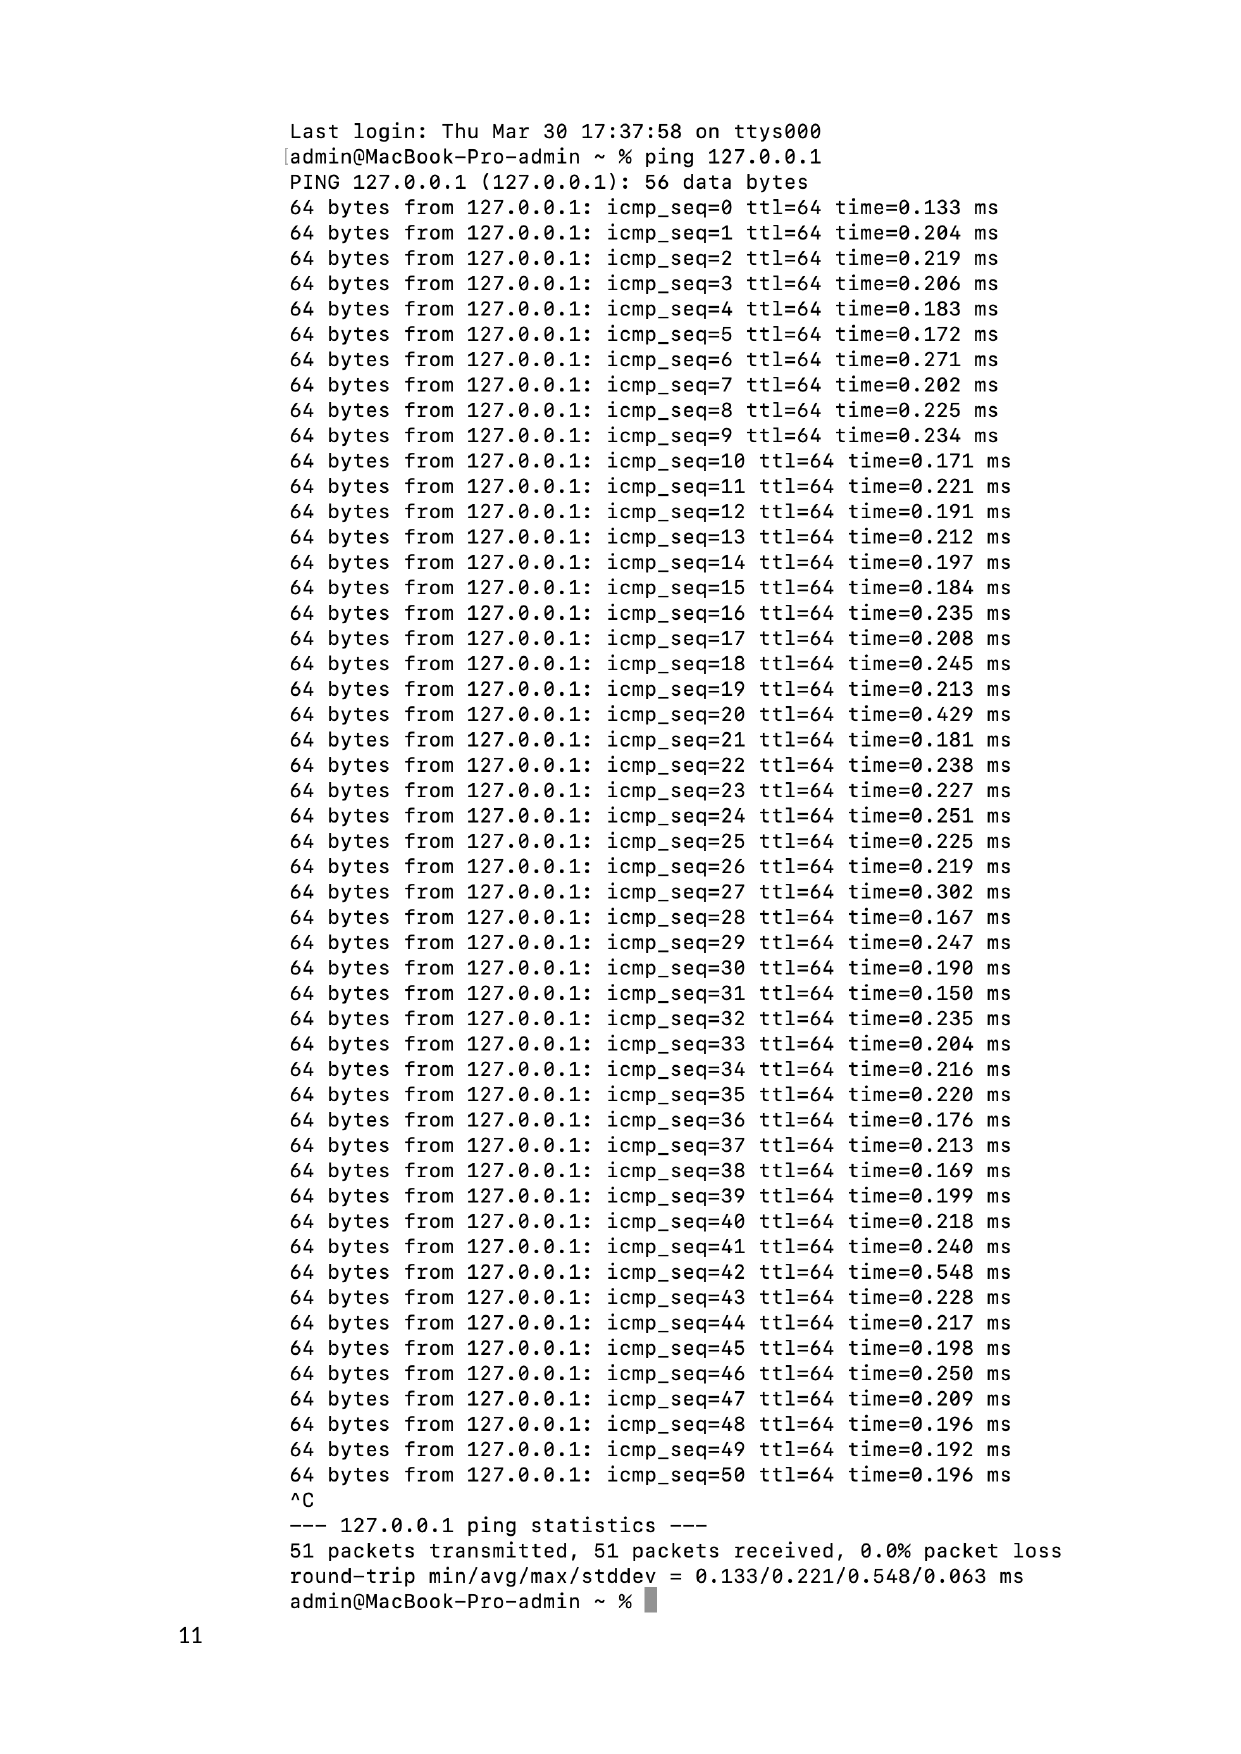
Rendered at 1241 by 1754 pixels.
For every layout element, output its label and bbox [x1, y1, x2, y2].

picture [282, 118, 1076, 1619]
